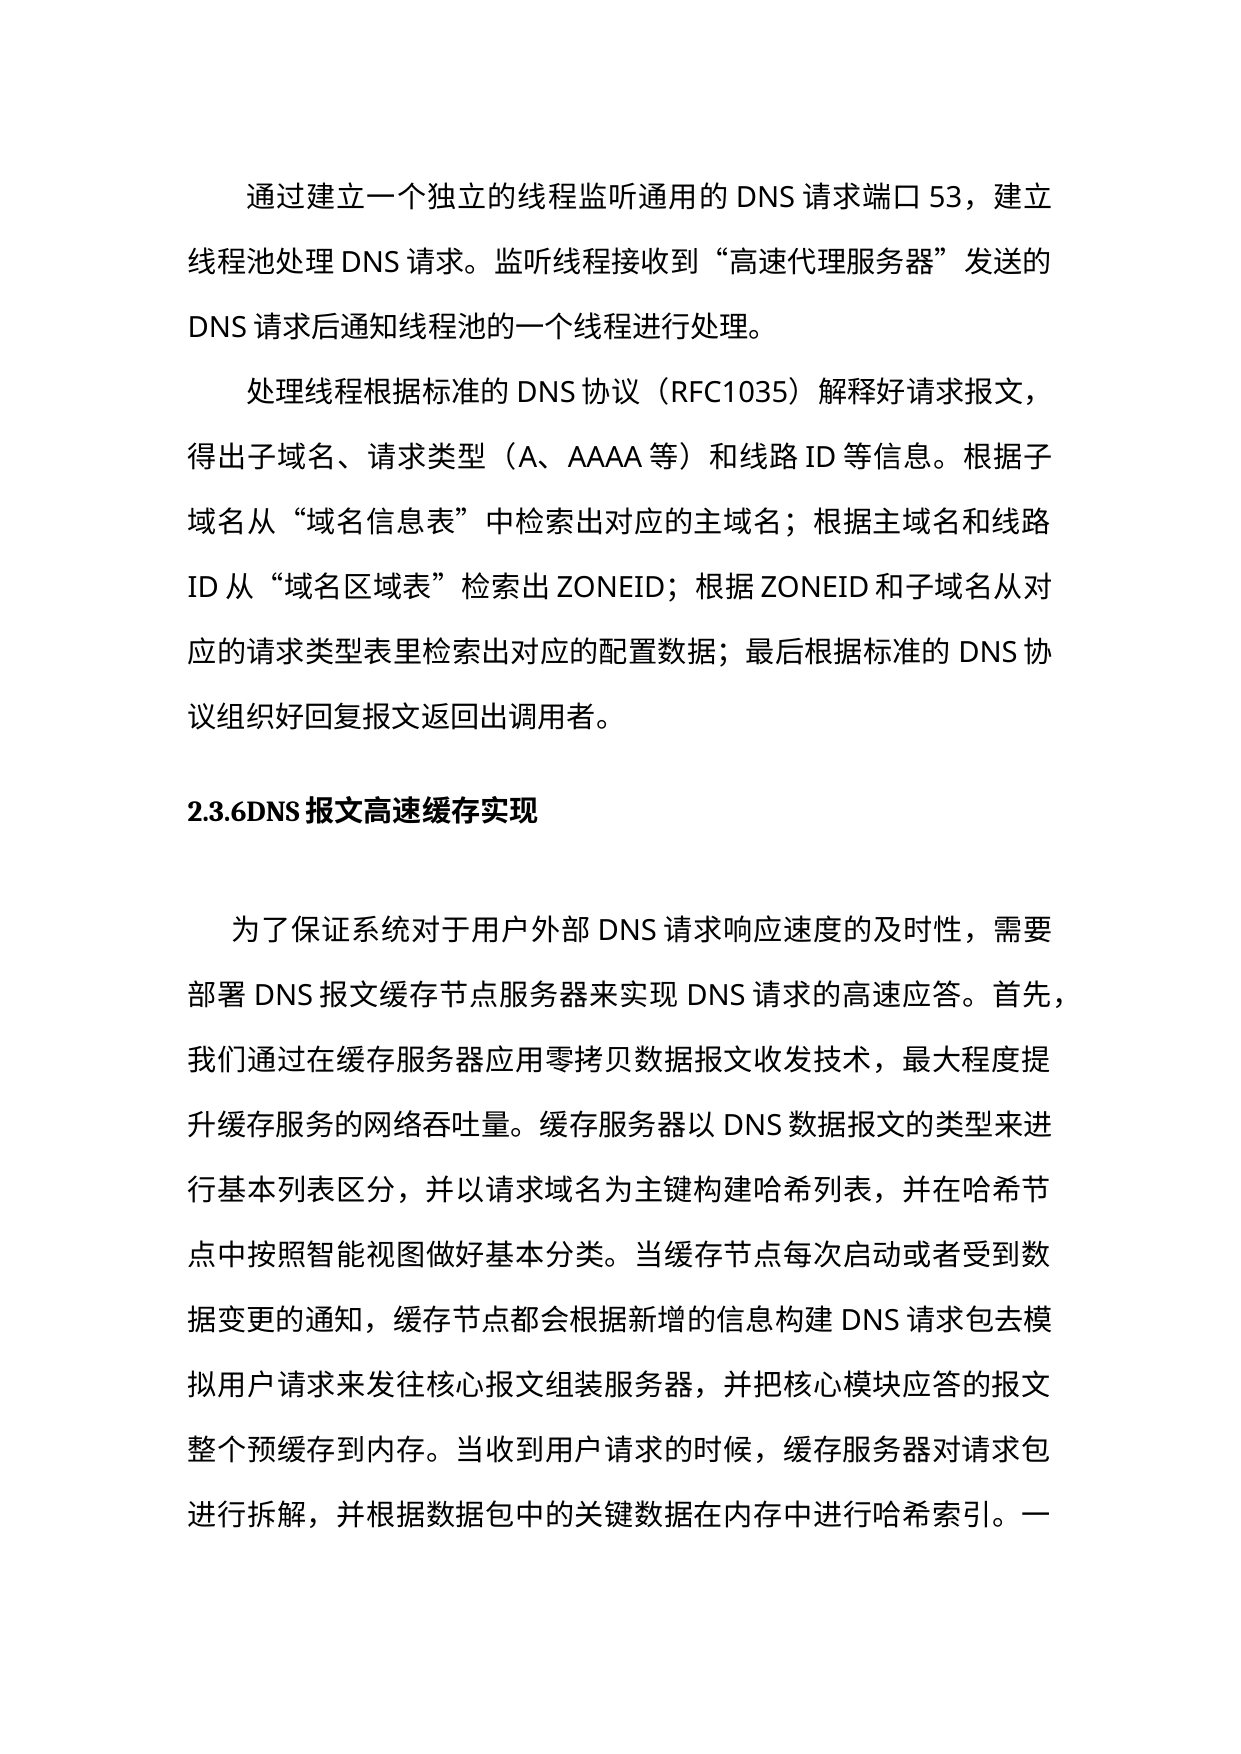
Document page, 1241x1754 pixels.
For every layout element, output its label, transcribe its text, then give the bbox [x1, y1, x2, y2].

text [187, 895, 1053, 1545]
text 通过建立一个独立的线程监听通用的DNS请求端口53，建立线程池处理DNS请求。监听线程接收到“高速代理服务器”发送的DNS请求后通知线程池的一个线程进行处理。 [187, 162, 1053, 357]
subtitle 2.3.6DNS报文高速缓存实现 [187, 776, 1053, 841]
text 处理线程根据标准的DNS协议（RFC1035）解释好请求报文，得出子域名、请求类型（A、AAAA等）和线路ID等信息。根据子域名从“域名信息表”中检索出对应的主域名；根据主域名和线路ID从“域名区域表”检索出ZONEID；根据ZONEID和子域名从对应的请求类型表里检索出对应的配置数据；最后根据标准的DNS协议组织好回复报文返回出调用者。 [187, 357, 1053, 747]
